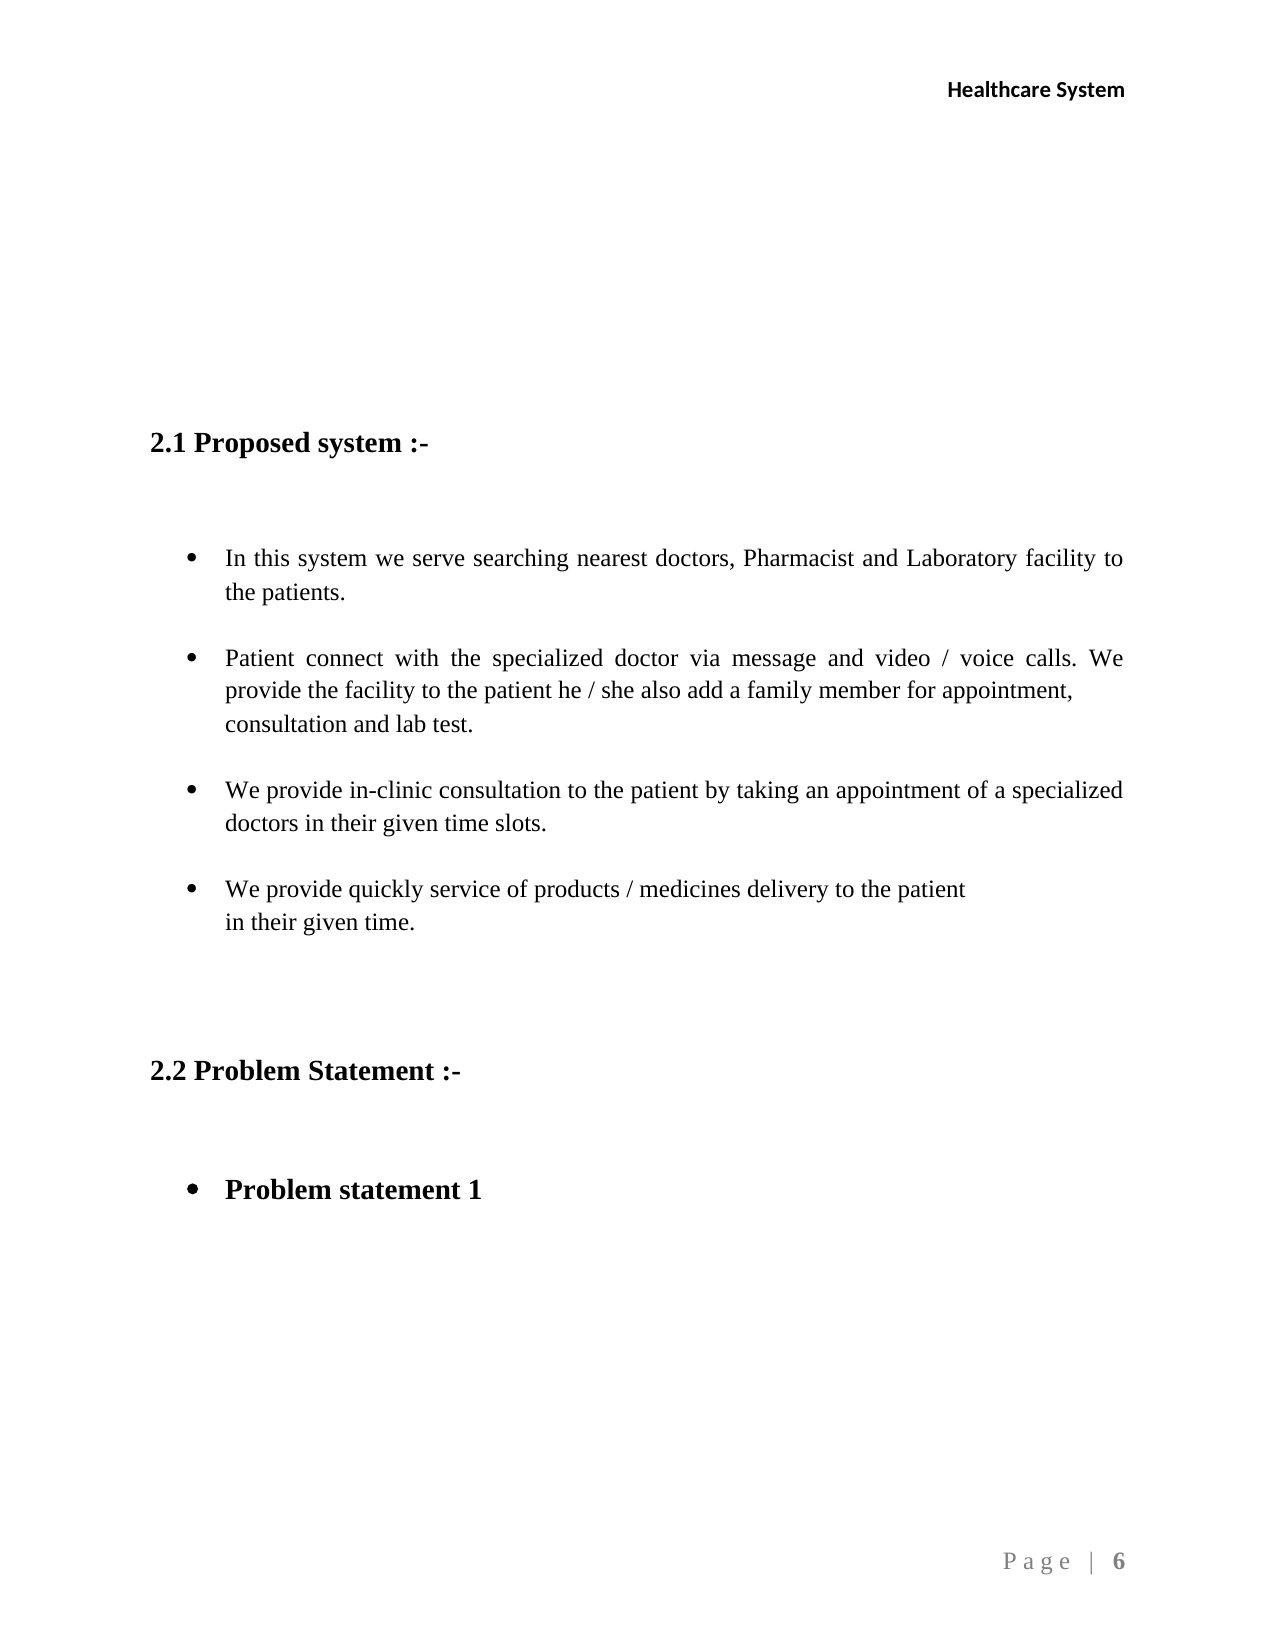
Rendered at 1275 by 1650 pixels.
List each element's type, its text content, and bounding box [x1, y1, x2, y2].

text 2.2 Problem Statement :- [150, 1053, 1125, 1087]
list in their given time. [225, 907, 1125, 936]
list We provide in-clinic consultation to the patient by taking an appointment of a specialized doctors in their given time slots. [187, 775, 1125, 836]
list Problem statement 1 [187, 1172, 1125, 1205]
list In this system we serve searching nearest doctors, Pharmacist and Laboratory facility to the patients. [187, 543, 1125, 605]
list We provide quickly service of products / medicines delivery to the patient [187, 874, 1125, 902]
text 2.1 Proposed system :- [150, 425, 1125, 458]
list Patient connect with the specialized doctor via message and video / voice calls. We provide the facility to the patient he / she also add a family member for appointment, [187, 643, 1125, 704]
list consultation and lab test. [225, 709, 1125, 737]
